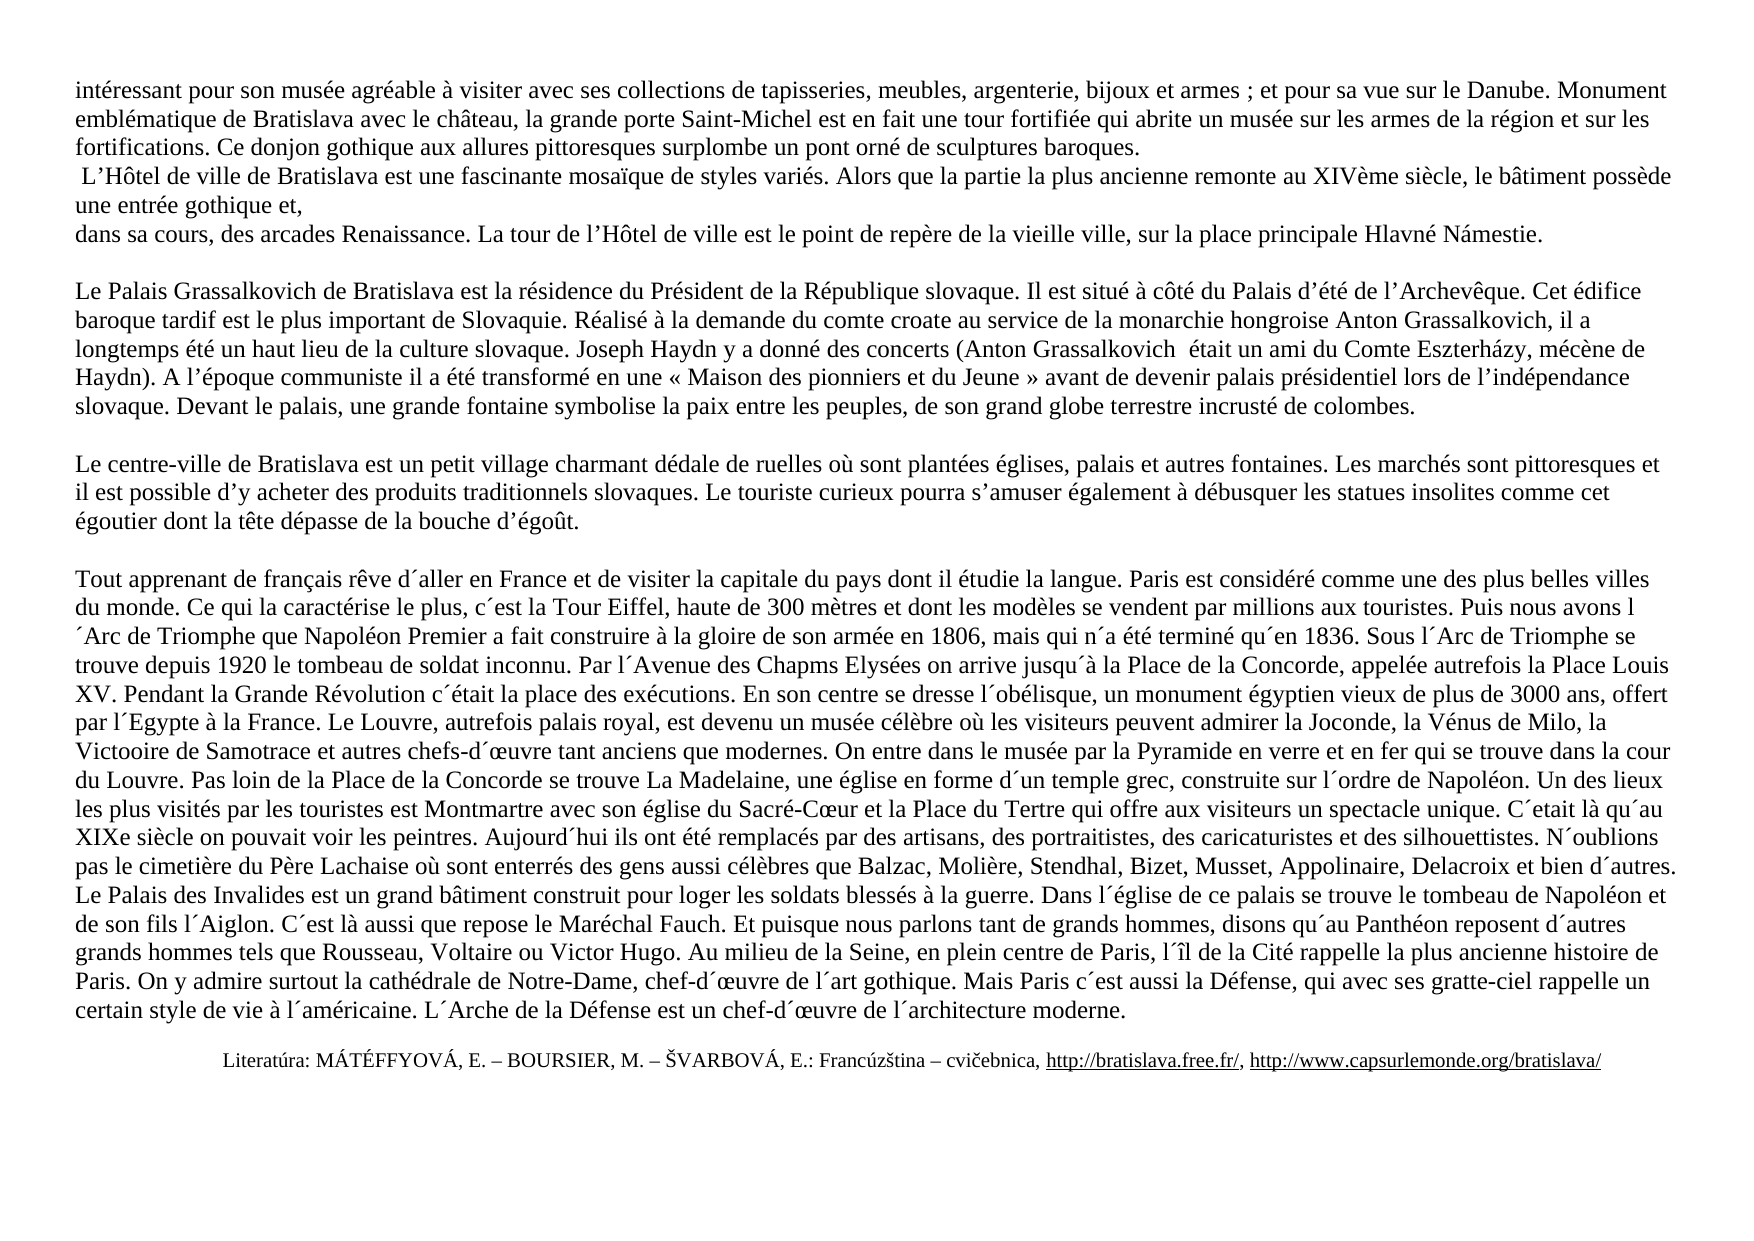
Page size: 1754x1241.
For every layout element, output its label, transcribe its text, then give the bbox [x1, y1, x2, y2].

text L’Hôtel de ville de Bratislava est une fascinante mosaïque de styles variés. Alors que la partie la plus ancienne remonte au XIVème siècle, le bâtiment possède une entrée gothique et, dans sa cours, des arcades Renaissance. La tour de l’Hôtel de ville est le point de repère de la vieille ville, sur la place principale Hlavné Námestie. [75, 161, 1679, 247]
text Tout apprenant de français rêve d´aller en France et de visiter la capitale du pays dont il étudie la langue. Paris est considéré comme une des plus belles villes du monde. Ce qui la caractérise le plus, c´est la Tour Eiffel, haute de 300 mètres et dont les modèles se vendent par millions aux touristes. Puis nous avons l´Arc de Triomphe que Napoléon Premier a fait construire à la gloire de son armée en 1806, mais qui n´a été terminé qu´en 1836. Sous l´Arc de Triomphe se trouve depuis 1920 le tombeau de soldat inconnu. Par l´Avenue des Chapms Elysées on arrive jusqu´à la Place de la Concorde, appelée autrefois la Place Louis XV. Pendant la Grande Révolution c´était la place des exécutions. En son centre se dresse l´obélisque, un monument égyptien vieux de plus de 3000 ans, offert par l´Egypte à la France. Le Louvre, autrefois palais royal, est devenu un musée célèbre où les visiteurs peuvent admirer la Joconde, la Vénus de Milo, la Victooire de Samotrace et autres chefs-d´œuvre tant anciens que modernes. On entre dans le musée par la Pyramide en verre et en fer qui se trouve dans la cour du Louvre. Pas loin de la Place de la Concorde se trouve La Madelaine, une église en forme d´un temple grec, construite sur l´ordre de Napoléon. Un des lieux les plus visités par les touristes est Montmartre avec son église du Sacré-Cœur et la Place du Tertre qui offre aux visiteurs un spectacle unique. C´etait là qu´au XIXe siècle on pouvait voir les peintres. Aujourd´hui ils ont été remplacés par des artisans, des portraitistes, des caricaturistes et des silhouettistes. N´oublions pas le cimetière du Père Lachaise où sont enterrés des gens aussi célèbres que Balzac, Molière, Stendhal, Bizet, Musset, Appolinaire, Delacroix et bien d´autres. [75, 564, 1679, 880]
text Literatúra: MÁTÉFFYOVÁ, E. – BOURSIER, M. – ŠVARBOVÁ, E.: Francúzština – cvičebnica, http://bratislava.free.fr/, http://www.capsurlemonde.org/bratislava/ [149, 1048, 1679, 1072]
text Le Palais des Invalides est un grand bâtiment construit pour loger les soldats blessés à la guerre. Dans l´église de ce palais se trouve le tombeau de Napoléon et de son fils l´Aiglon. C´est là aussi que repose le Maréchal Fauch. Et puisque nous parlons tant de grands hommes, disons qu´au Panthéon reposent d´autres grands hommes tels que Rousseau, Voltaire ou Victor Hugo. Au milieu de la Seine, en plein centre de Paris, l´îl de la Cité rappelle la plus ancienne histoire de Paris. On y admire surtout la cathédrale de Notre-Dame, chef-d´œuvre de l´art gothique. Mais Paris c´est aussi la Défense, qui avec ses gratte-ciel rappelle un certain style de vie à l´américaine. L´Arche de la Défense est un chef-d´œuvre de l´architecture moderne. [75, 880, 1679, 1024]
text Le centre-ville de Bratislava est un petit village charmant dédale de ruelles où sont plantées églises, palais et autres fontaines. Les marchés sont pittoresques et il est possible d’y acheter des produits traditionnels slovaques. Le touriste curieux pourra s’amuser également à débusquer les statues insolites comme cet égoutier dont la tête dépasse de la bouche d’égoût. [75, 449, 1679, 535]
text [75, 75, 1679, 161]
text Le Palais Grassalkovich de Bratislava est la résidence du Président de la République slovaque. Il est situé à côté du Palais d’été de l’Archevêque. Cet édifice baroque tardif est le plus important de Slovaquie. Réalisé à la demande du comte croate au service de la monarchie hongroise Anton Grassalkovich, il a longtemps été un haut lieu de la culture slovaque. Joseph Haydn y a donné des concerts (Anton Grassalkovich était un ami du Comte Eszterházy, mécène de Haydn). A l’époque communiste il a été transformé en une « Maison des pionniers et du Jeune » avant de devenir palais présidentiel lors de l’indépendance slovaque. Devant le palais, une grande fontaine symbolise la paix entre les peuples, de son grand globe terrestre incrusté de colombes. [75, 276, 1679, 420]
